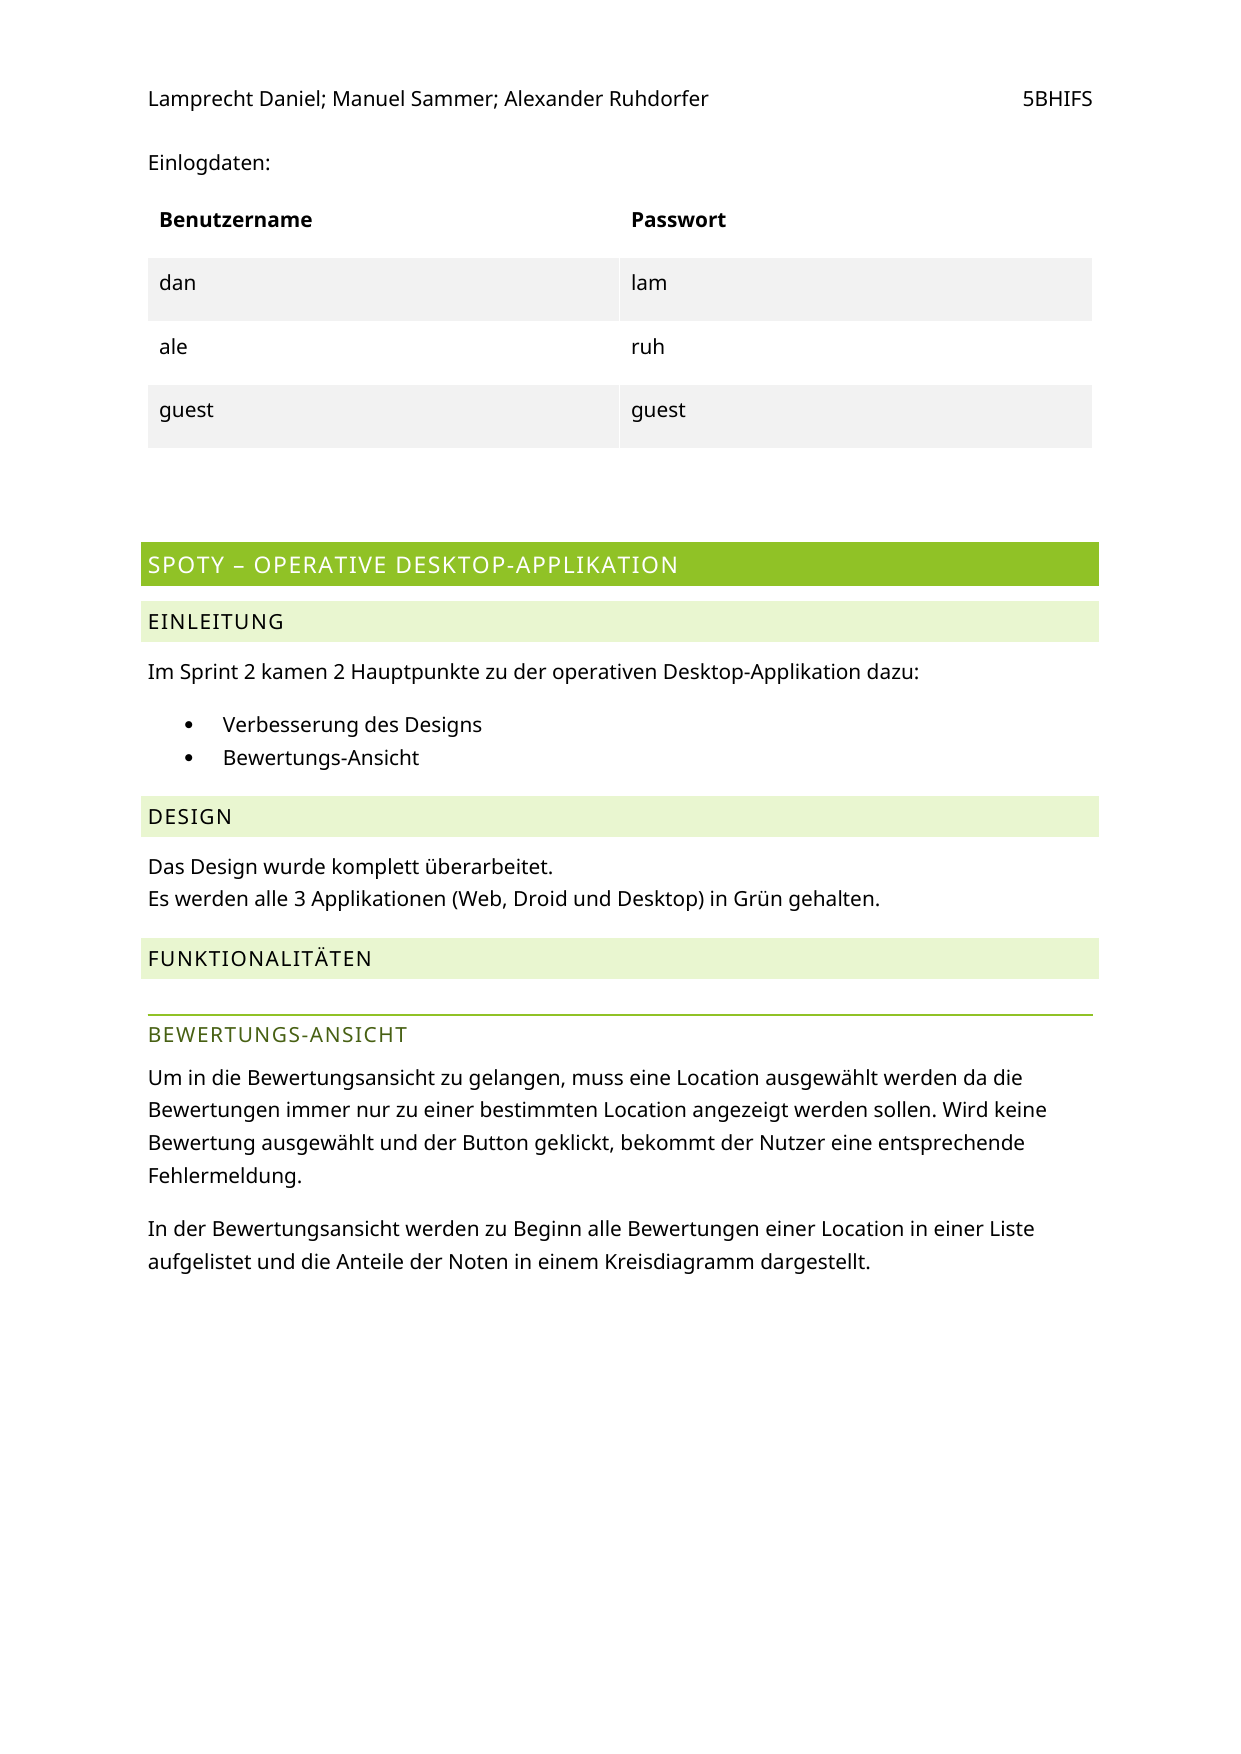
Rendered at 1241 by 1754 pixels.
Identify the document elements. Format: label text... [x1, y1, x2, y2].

text In der Bewertungsansicht werden zu Beginn alle Bewertungen einer Location in einer Liste aufgelistet und die Anteile der Noten in einem Kreisdiagramm dargestellt. [148, 1214, 1093, 1275]
table_cell ale [148, 321, 619, 384]
subtitle Design [148, 803, 1093, 831]
table_cell lam [620, 258, 1092, 321]
table_cell ruh [620, 321, 1092, 384]
subtitle Funktionalitäten [148, 944, 1093, 972]
table_cell guest [620, 385, 1092, 448]
text Das Design wurde komplett überarbeitet. Es werden alle 3 Applikationen (Web, Droid und Desktop) in Grün gehalten. [148, 852, 1093, 913]
subtitle Bewertungs-Ansicht [148, 1016, 1093, 1048]
text Daniel Lamprecht stand mit besten Gewissen tatkräftig zur Seite und so konnte oft ein bedeutend kürzerer Lösungsweg gefunden werden.Einlogdaten: [148, 148, 1093, 176]
table_cell dan [148, 258, 619, 321]
table_header Benutzername [148, 195, 619, 258]
subtitle Spoty – Operative Desktop-Applikation [148, 549, 1093, 580]
text Im Sprint 2 kamen 2 Hauptpunkte zu der operativen Desktop-Applikation dazu: [148, 657, 1093, 685]
list Verbesserung des Designs [185, 710, 1093, 739]
subtitle Einleitung [148, 608, 1093, 636]
text Um in die Bewertungsansicht zu gelangen, muss eine Location ausgewählt werden da die Bewertungen immer nur zu einer bestimmten Location angezeigt werden sollen. Wird keine Bewertung ausgewählt und der Button geklickt, bekommt der Nutzer eine entsprechende Fehlermeldung. [148, 1063, 1093, 1189]
table_cell guest [148, 385, 619, 448]
list Bewertungs-Ansicht [185, 743, 1093, 771]
table_header Passwort [620, 195, 1092, 258]
